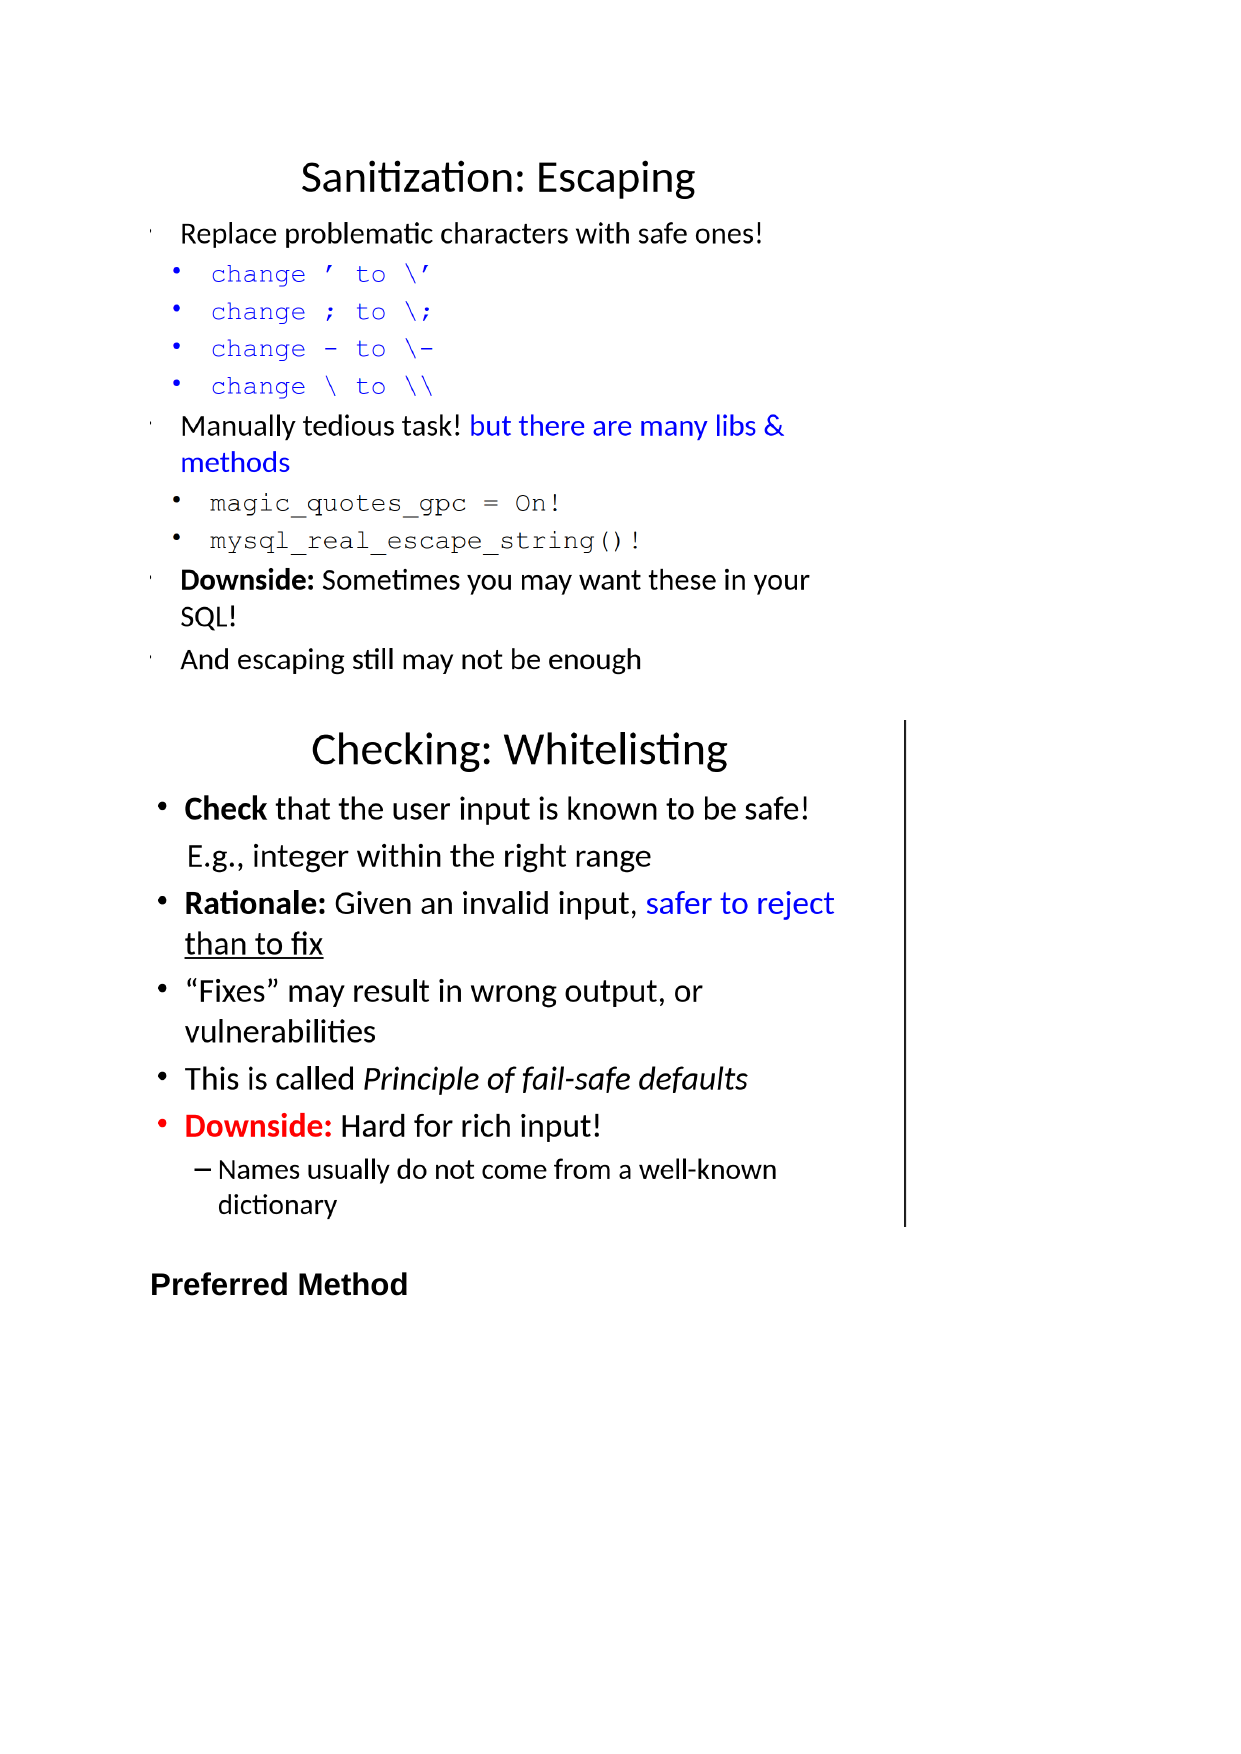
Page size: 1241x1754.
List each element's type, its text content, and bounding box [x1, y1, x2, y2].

picture [150, 720, 907, 1227]
text Preferred Method [150, 1266, 1090, 1302]
picture [150, 150, 829, 681]
